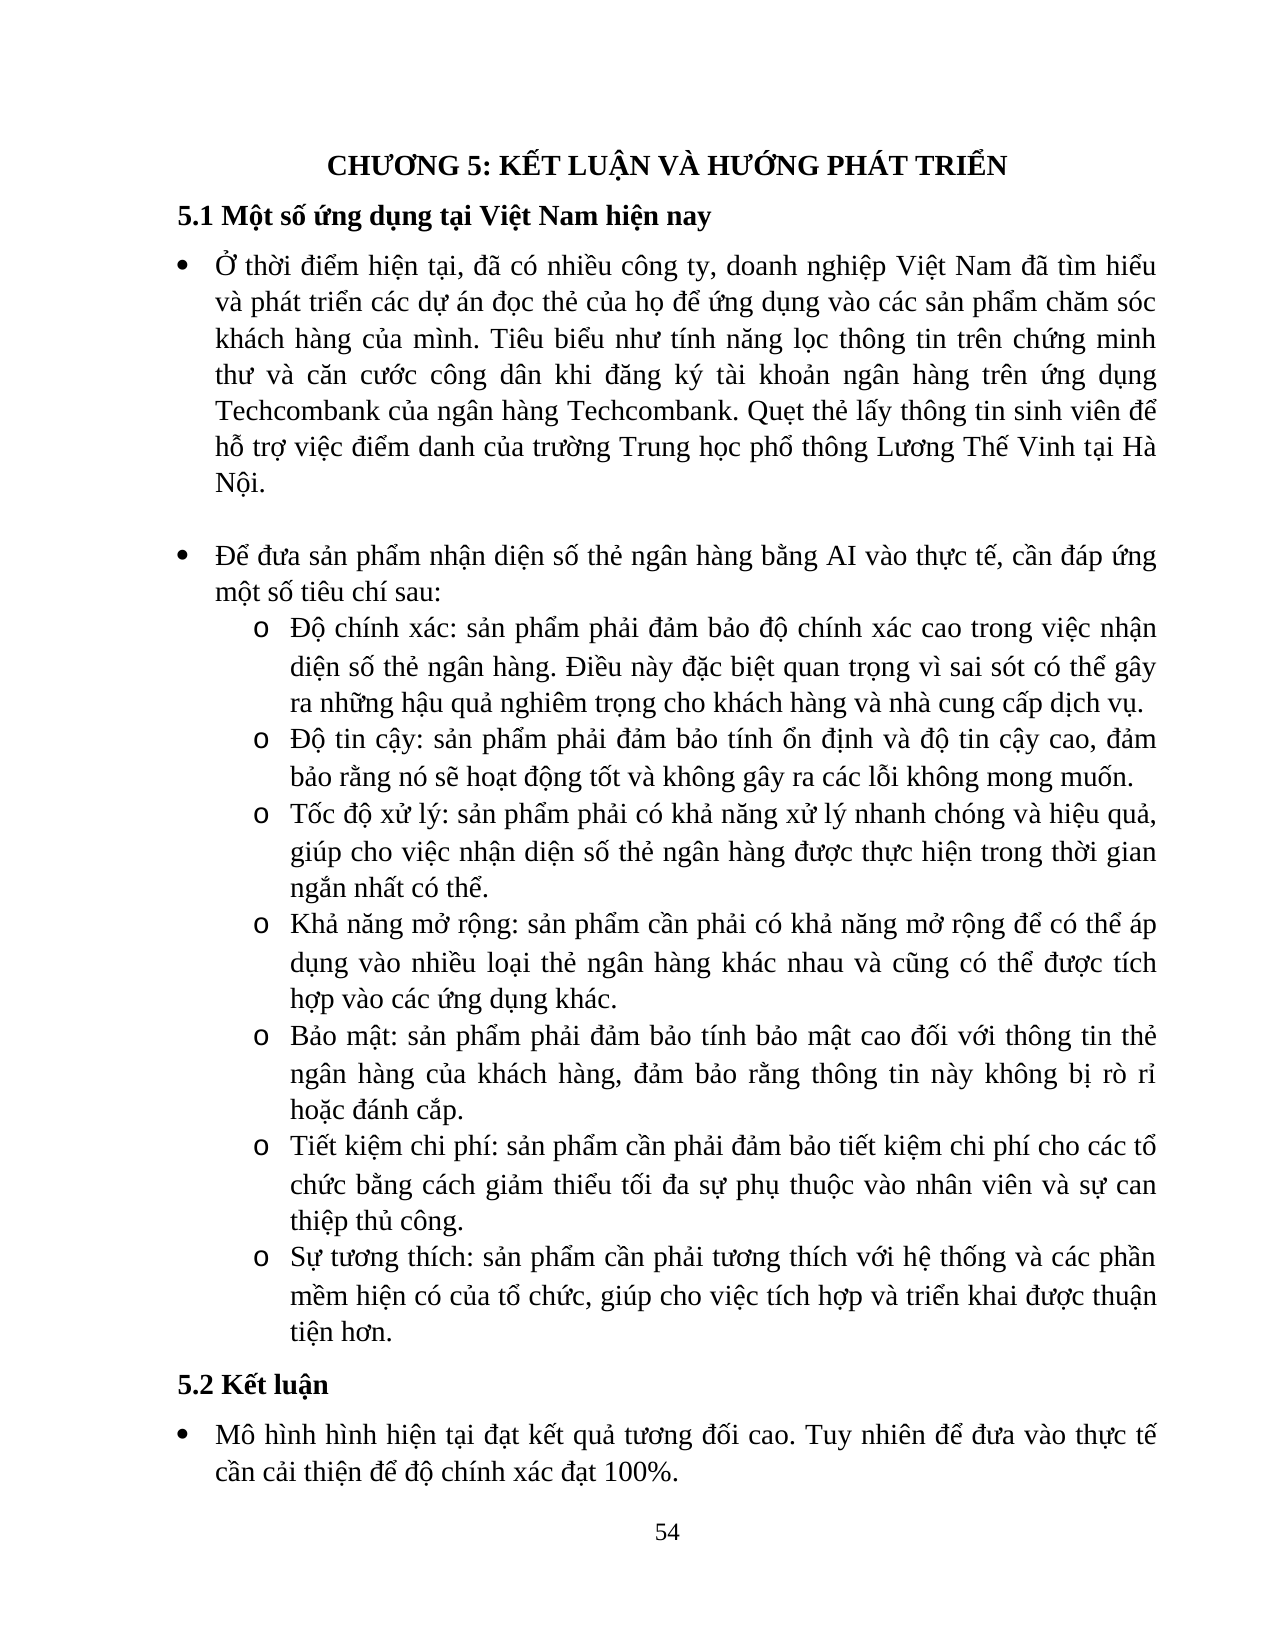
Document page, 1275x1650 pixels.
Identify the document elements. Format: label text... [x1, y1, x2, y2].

list Sự tương thích: sản phẩm cần phải tương thích với hệ thống và các phần mềm hiện có của tổ chức, giúp cho việc tích hợp và triển khai được thuận tiện hơn. [252, 1239, 1157, 1348]
text 5.1 Một số ứng dụng tại Việt Nam hiện nay [177, 198, 1157, 232]
list Bảo mật: sản phẩm phải đảm bảo tính bảo mật cao đối với thông tin thẻ ngân hàng của khách hàng, đảm bảo rằng thông tin này không bị rò rỉ hoặc đánh cắp. [252, 1018, 1157, 1126]
list Mô hình hình hiện tại đạt kết quả tương đối cao. Tuy nhiên để đưa vào thực tế cần cải thiện để độ chính xác đạt 100%. [177, 1417, 1157, 1487]
list Độ tin cậy: sản phẩm phải đảm bảo tính ổn định và độ tin cậy cao, đảm bảo rằng nó sẽ hoạt động tốt và không gây ra các lỗi không mong muốn. [252, 721, 1157, 793]
text 5.2 Kết luận [177, 1367, 1157, 1401]
list Ở thời điểm hiện tại, đã có nhiều công ty, doanh nghiệp Việt Nam đã tìm hiểu và phát triển các dự án đọc thẻ của họ để ứng dụng vào các sản phẩm chăm sóc khách hàng của mình. Tiêu biểu như tính năng lọc thông tin trên chứng minh thư và căn cước công dân khi đăng ký tài khoản ngân hàng trên ứng dụng Techcombank của ngân hàng Techcombank. Quẹt thẻ lấy thông tin sinh viên để hỗ trợ việc điểm danh của trường Trung học phổ thông Lương Thế Vinh tại Hà Nội. [177, 248, 1157, 499]
list Để đưa sản phẩm nhận diện số thẻ ngân hàng bằng AI vào thực tế, cần đáp ứng một số tiêu chí sau: [177, 538, 1157, 607]
list Khả năng mở rộng: sản phẩm cần phải có khả năng mở rộng để có thể áp dụng vào nhiều loại thẻ ngân hàng khác nhau và cũng có thể được tích hợp vào các ứng dụng khác. [252, 907, 1157, 1015]
list Tốc độ xử lý: sản phẩm phải có khả năng xử lý nhanh chóng và hiệu quả, giúp cho việc nhận diện số thẻ ngân hàng được thực hiện trong thời gian ngắn nhất có thể. [252, 796, 1157, 904]
text CHƯƠNG 5: KẾT LUẬN VÀ HƯỚNG PHÁT TRIỂN [177, 148, 1157, 181]
list Tiết kiệm chi phí: sản phẩm cần phải đảm bảo tiết kiệm chi phí cho các tổ chức bằng cách giảm thiểu tối đa sự phụ thuộc vào nhân viên và sự can thiệp thủ công. [252, 1128, 1157, 1237]
list Độ chính xác: sản phẩm phải đảm bảo độ chính xác cao trong việc nhận diện số thẻ ngân hàng. Điều này đặc biệt quan trọng vì sai sót có thể gây ra những hậu quả nghiêm trọng cho khách hàng và nhà cung cấp dịch vụ. [252, 610, 1157, 718]
